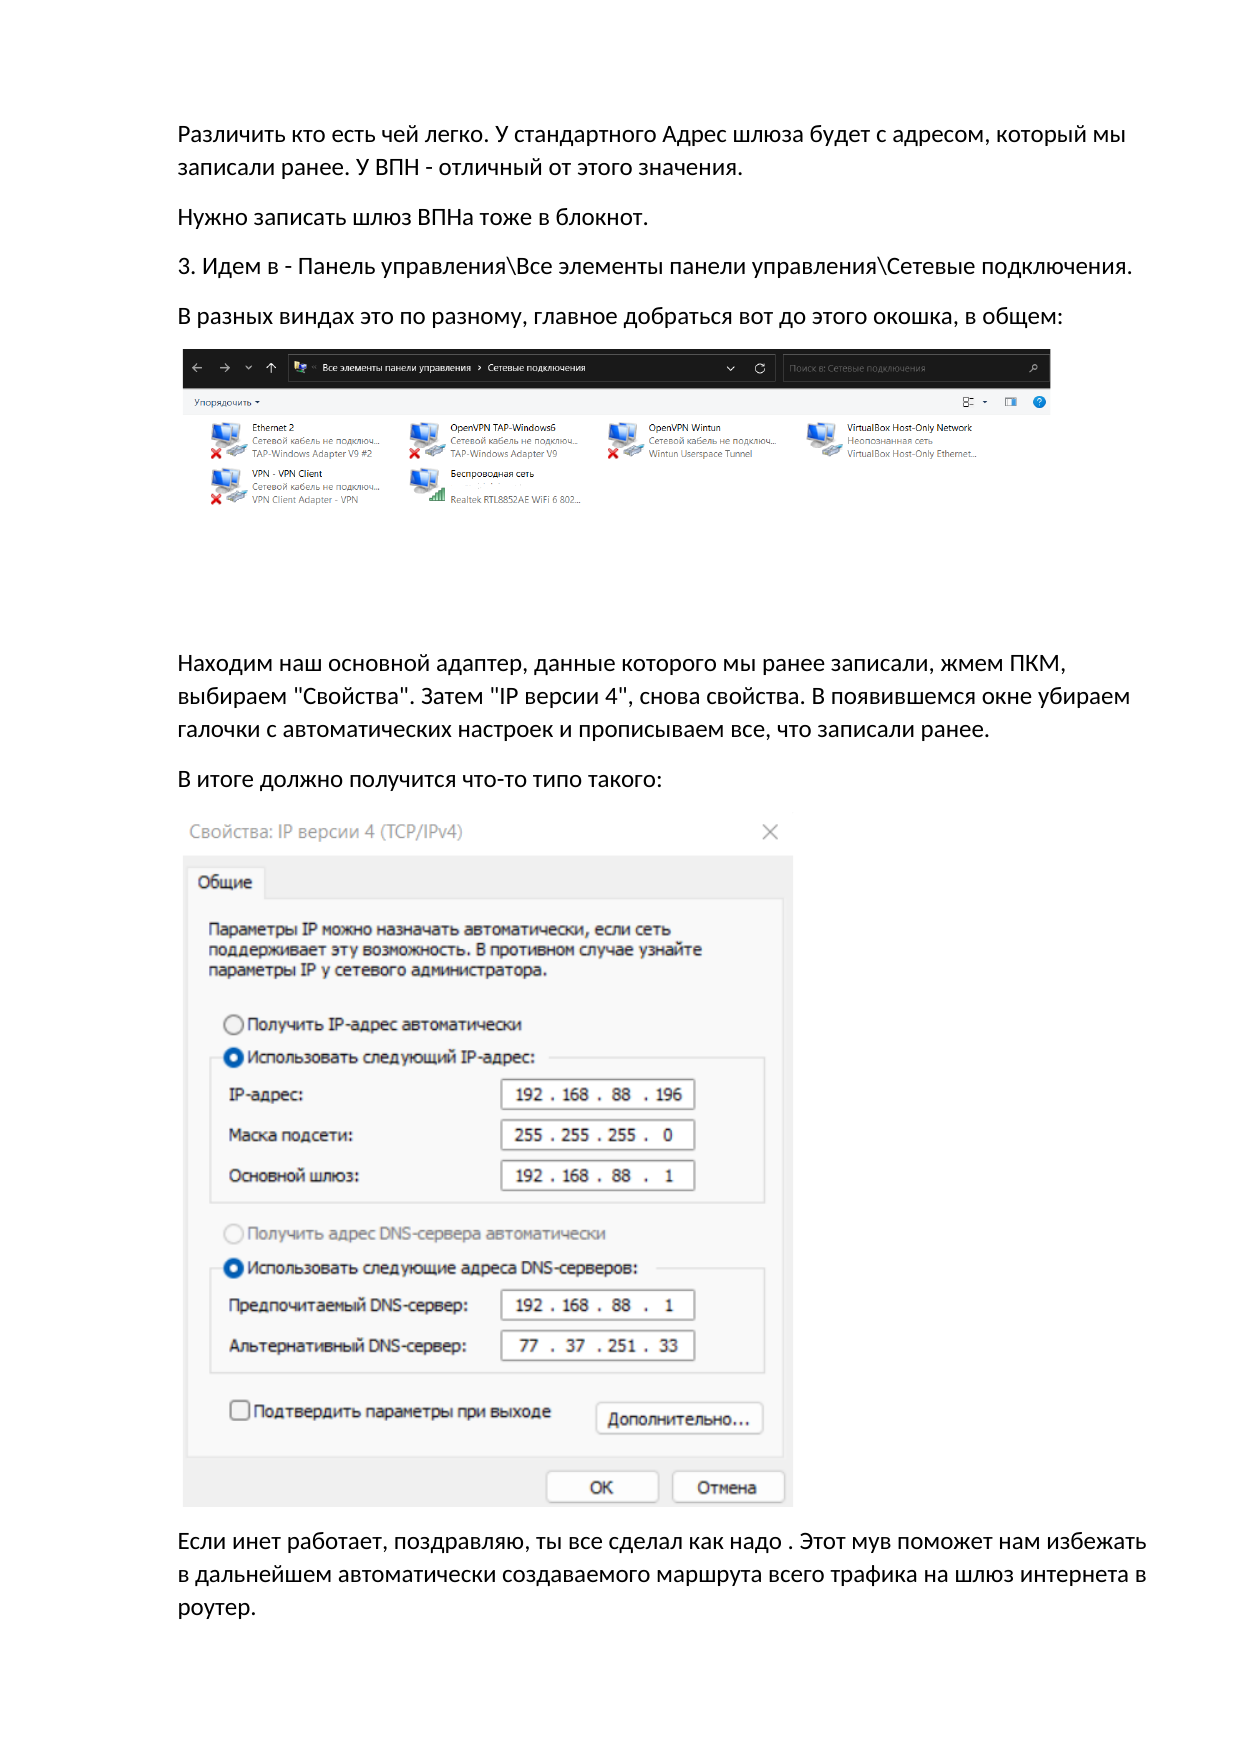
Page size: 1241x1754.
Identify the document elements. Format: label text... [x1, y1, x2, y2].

text Нужно записать шлюз ВПНа тоже в блокнот. [177, 201, 1152, 231]
text В итоге должно получится что-то типо такого: [177, 763, 1152, 793]
text В разных виндах это по разному, главное добраться вот до этого окошка, в общем: [177, 300, 1152, 330]
text 3. Идем в - Панель управления\Все элементы панели управления\Сетевые подключения. [177, 250, 1152, 281]
picture [182, 812, 794, 1507]
text Различить кто есть чей легко. У стандартного Адрес шлюза будет с адресом, который мы записали ранее. У ВПН - отличный от этого значения. [177, 118, 1152, 182]
text Находим наш основной адаптер, данные которого мы ранее записали, жмем ПКМ, выбираем "Свойства". Затем "IP версии 4", снова свойства. В появившемся окне убираем галочки с автоматических настроек и прописываем все, что записали ранее. [177, 648, 1152, 744]
picture [182, 349, 1051, 629]
text Если инет работает, поздравляю, ты все сделал как надо . Этот мув поможет нам избежать в дальнейшем автоматически создаваемого маршрута всего трафика на шлюз интернета в роутер. [177, 1525, 1152, 1622]
